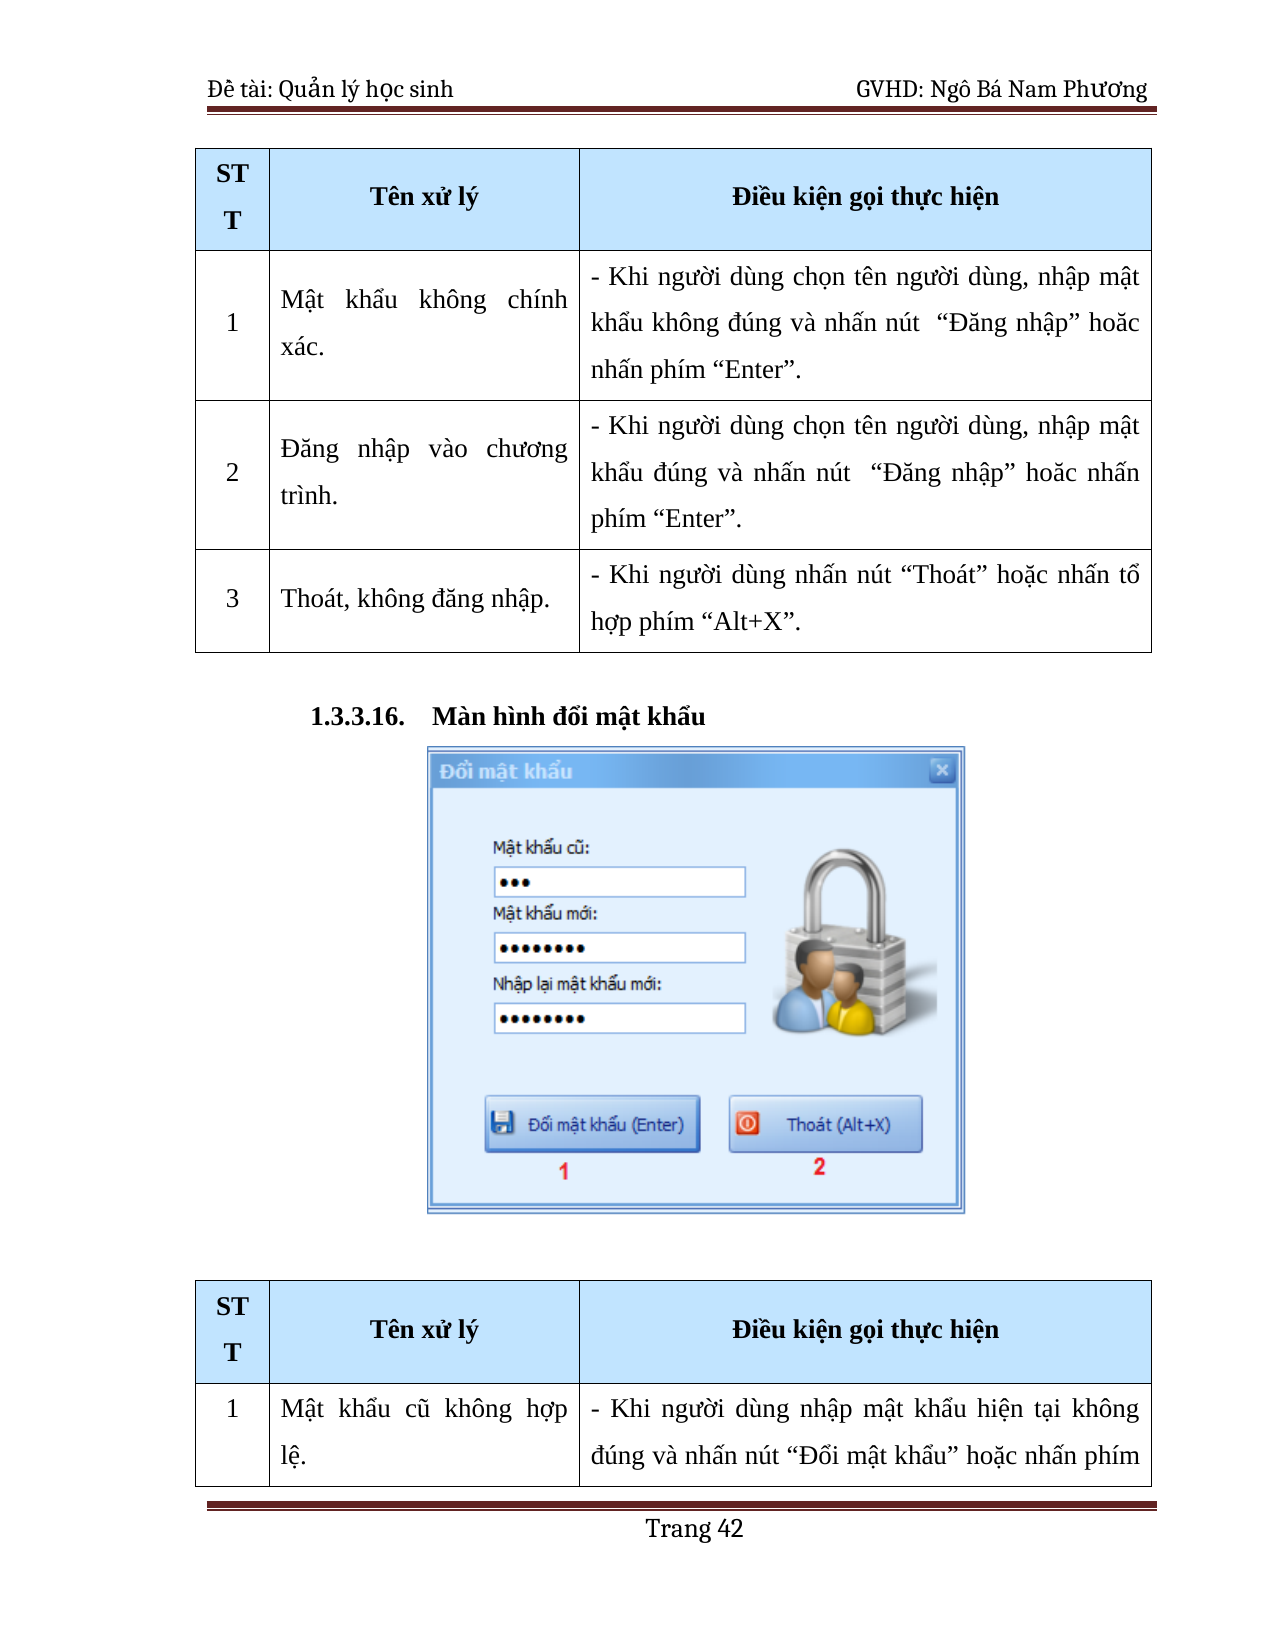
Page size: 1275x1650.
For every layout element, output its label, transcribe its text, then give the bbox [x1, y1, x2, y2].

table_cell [580, 1384, 1151, 1486]
table_cell - Khi người dùng chọn tên người dùng, nhập mật khẩu không đúng và nhấn nút “Đăng nhập” hoăc nhấn phím “Enter”. [580, 251, 1151, 400]
table_header Tên xử lý [270, 149, 579, 250]
table_cell - Khi người dùng nhấn nút “Thoát” hoặc nhấn tổ hợp phím “Alt+X”. [580, 550, 1151, 652]
table_cell 3 [196, 550, 269, 652]
table_cell - Khi người dùng chọn tên người dùng, nhập mật khẩu đúng và nhấn nút “Đăng nhập” hoăc nhấn phím “Enter”. [580, 401, 1151, 549]
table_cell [270, 1384, 579, 1486]
table_header Điều kiện gọi thực hiện [580, 149, 1151, 250]
table_cell Đăng nhập vào chương trình. [270, 401, 579, 549]
list Màn hình đổi mật khẩu [207, 699, 1157, 731]
table_header STT [196, 149, 269, 250]
table_cell 1 [196, 1384, 269, 1486]
picture [427, 746, 967, 1219]
table_header Điều kiện gọi thực hiện [580, 1281, 1151, 1383]
table_cell Thoát, không đăng nhập. [270, 550, 579, 652]
table_cell Mật khẩu không chính xác. [270, 251, 579, 400]
table_header Tên xử lý [270, 1281, 579, 1383]
table_cell 2 [196, 401, 269, 549]
table_header STT [196, 1281, 269, 1383]
table_cell 1 [196, 251, 269, 400]
